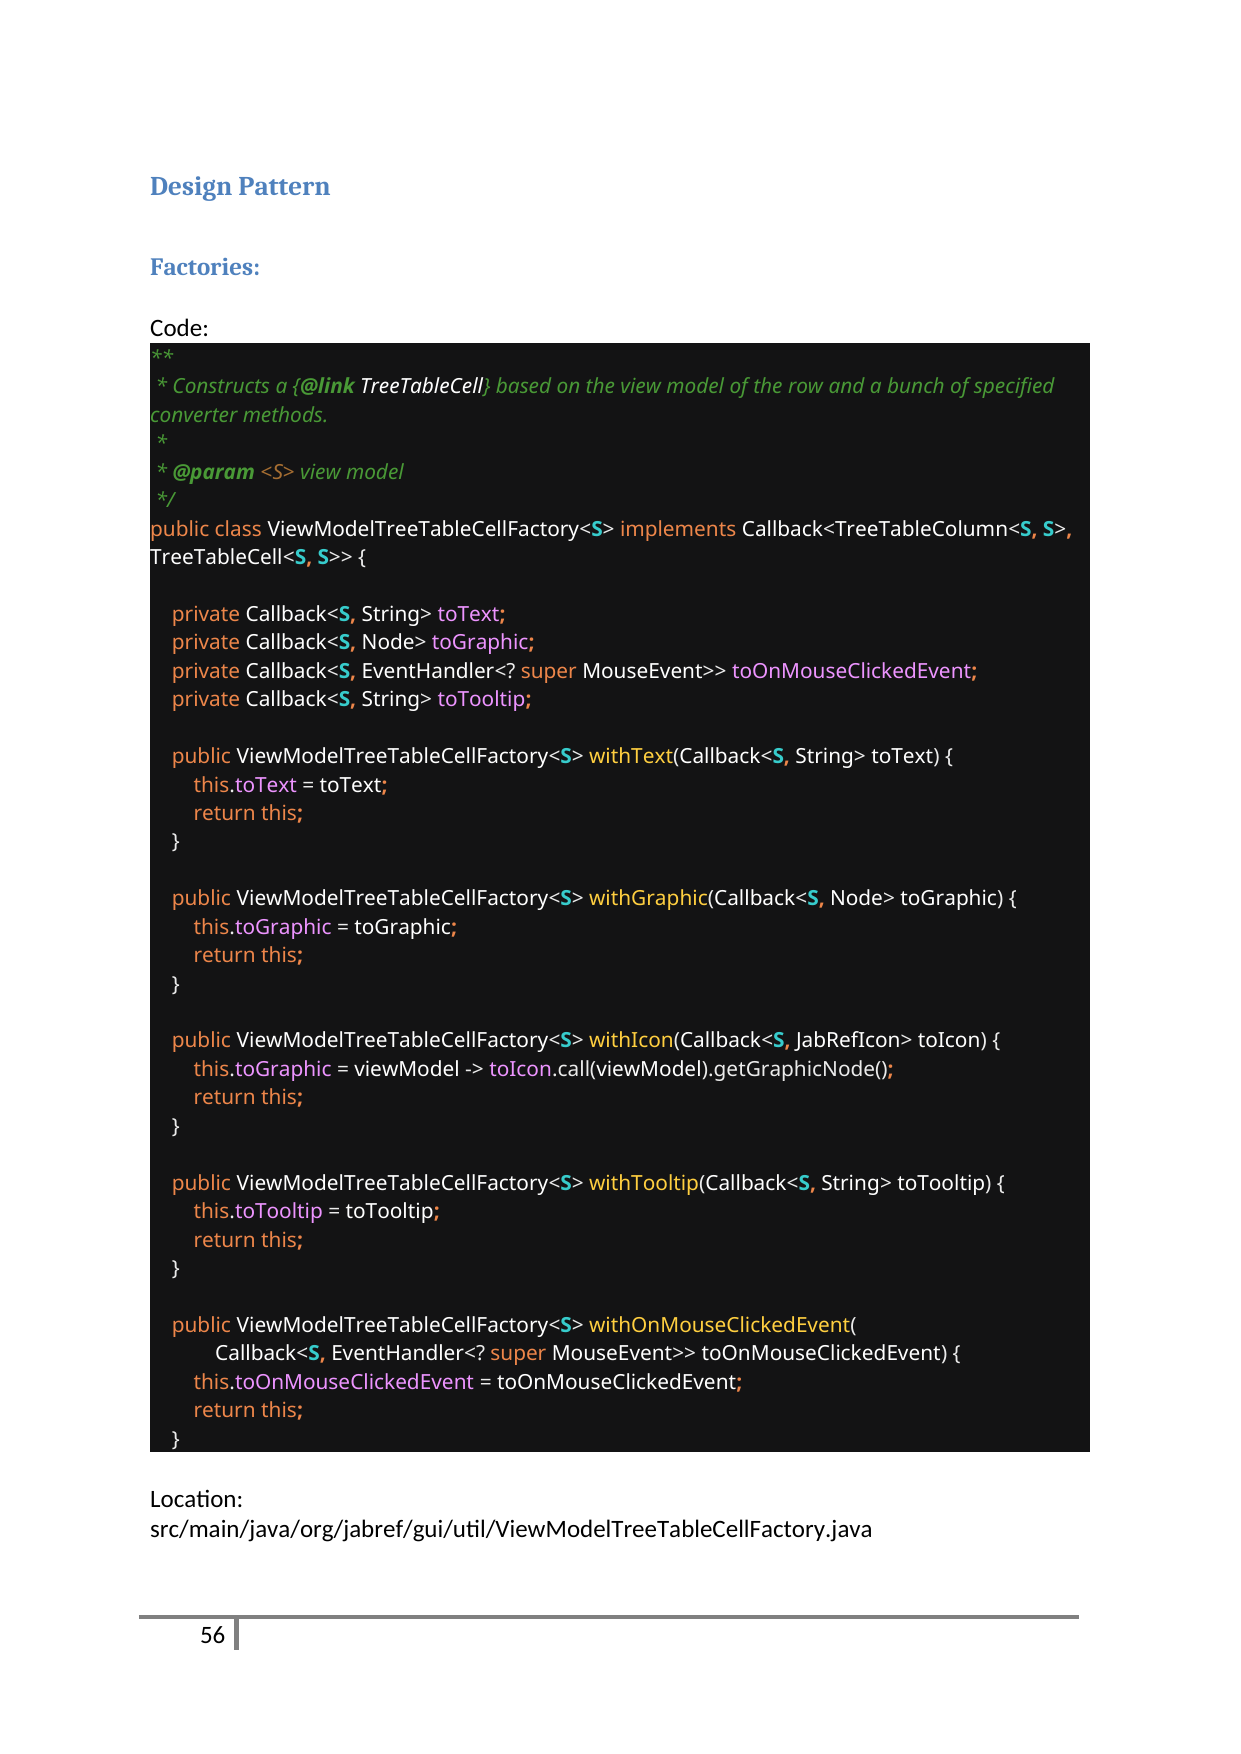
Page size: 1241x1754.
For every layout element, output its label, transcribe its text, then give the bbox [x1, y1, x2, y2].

subtitle Design Pattern [150, 171, 1090, 202]
text ** * Constructs a {@link TreeTableCell} based on the view model of the row and a bunch of specified converter methods. * * @param <S> view model */ public class ViewModelTreeTableCellFactory<S> implements Callback<TreeTableColumn<S, S>, TreeTableCell<S, S>> { private Callback<S, String> toText; private Callback<S, Node> toGraphic; private Callback<S, EventHandler<? super MouseEvent>> toOnMouseClickedEvent; private Callback<S, String> toTooltip; public ViewModelTreeTableCellFactory<S> withText(Callback<S, String> toText) { this.toText = toText; return this; } public ViewModelTreeTableCellFactory<S> withGraphic(Callback<S, Node> toGraphic) { this.toGraphic = toGraphic; return this; } public ViewModelTreeTableCellFactory<S> withIcon(Callback<S, JabRefIcon> toIcon) { this.toGraphic = viewModel -> toIcon.call(viewModel).getGraphicNode(); return this; } public ViewModelTreeTableCellFactory<S> withTooltip(Callback<S, String> toTooltip) { this.toTooltip = toTooltip; return this; } public ViewModelTreeTableCellFactory<S> withOnMouseClickedEvent( Callback<S, EventHandler<? super MouseEvent>> toOnMouseClickedEvent) { this.toOnMouseClickedEvent = toOnMouseClickedEvent; return this; } [150, 343, 1090, 1452]
text src/main/java/org/jabref/gui/util/ViewModelTreeTableCellFactory.java [150, 1513, 1090, 1544]
text Location: [150, 1452, 1090, 1513]
subtitle Factories: [150, 253, 1090, 282]
text Code: [150, 313, 1090, 343]
